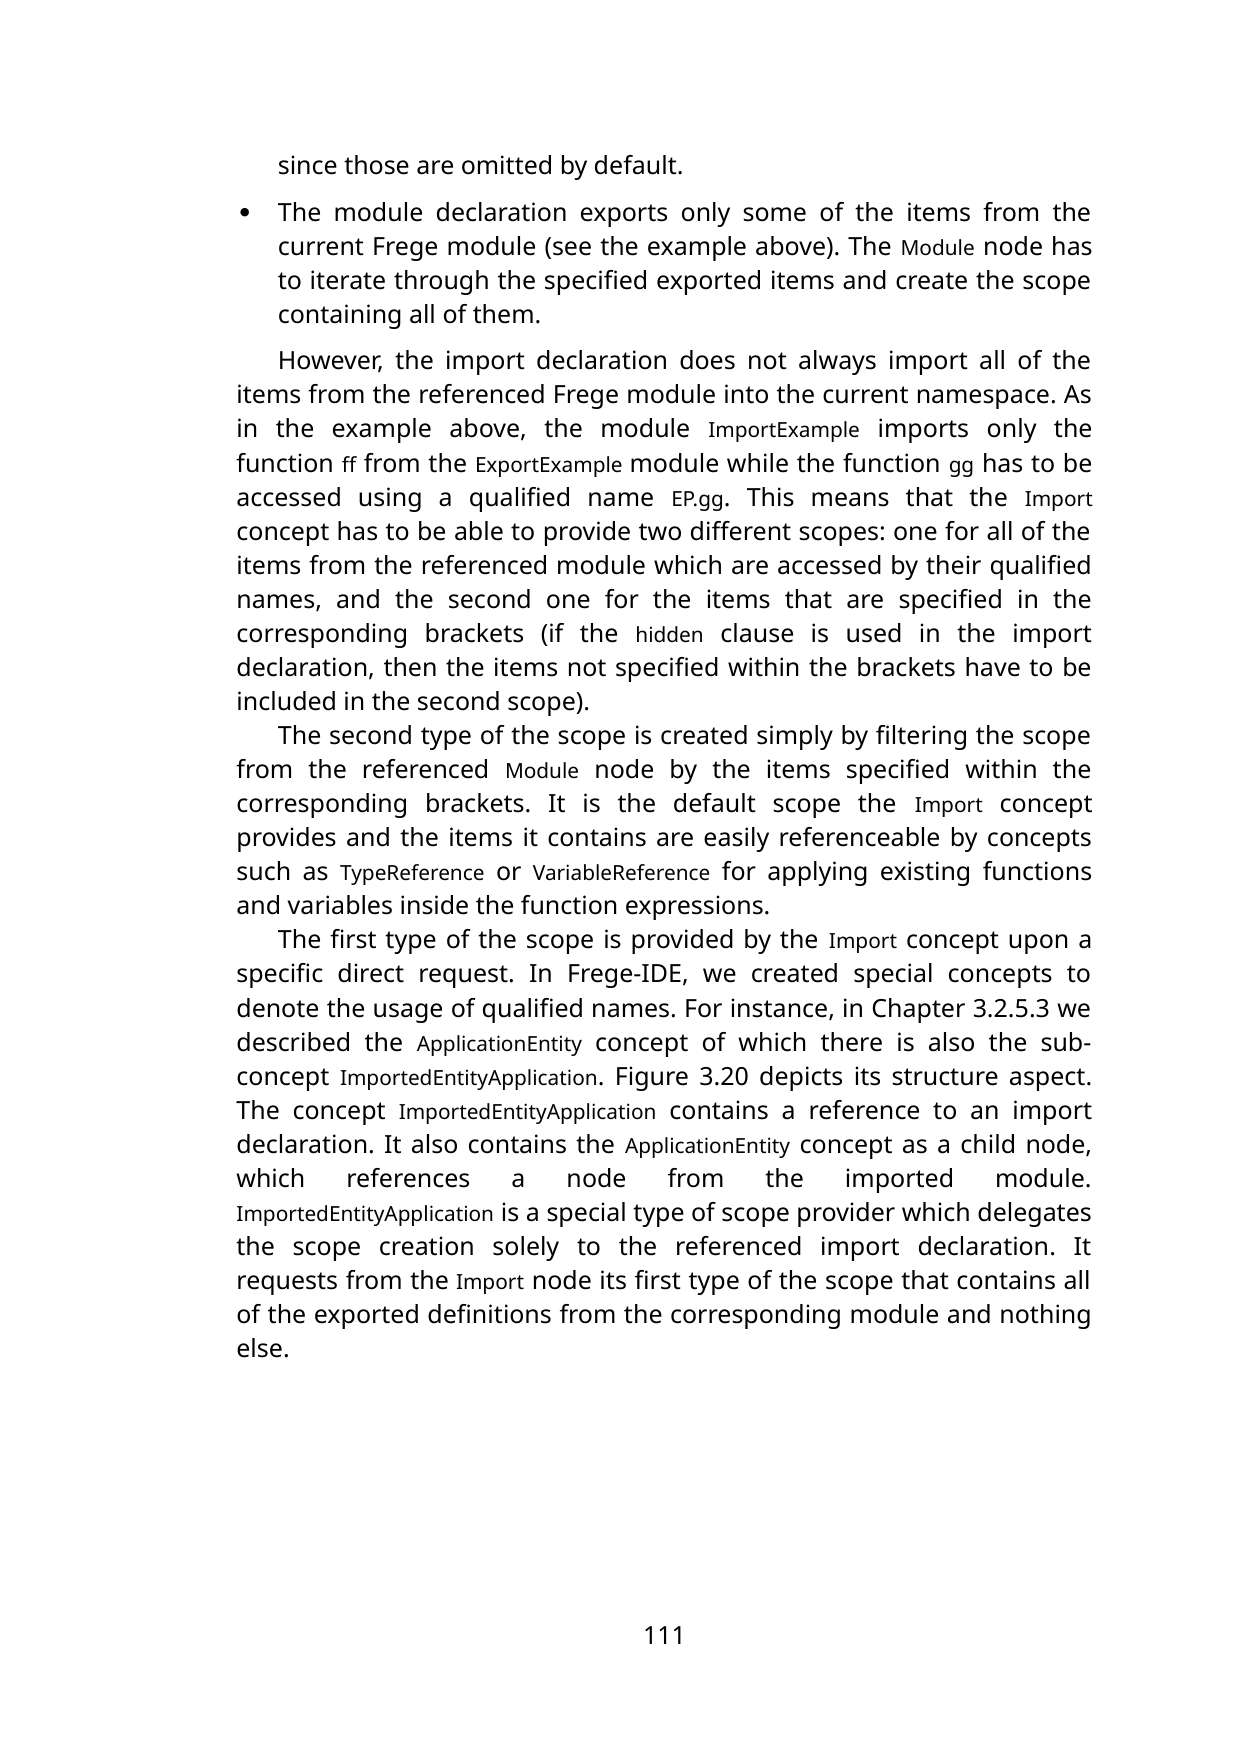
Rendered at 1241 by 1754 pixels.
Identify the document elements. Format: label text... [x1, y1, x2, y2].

text However, the import declaration does not always import all of the items from the referenced Frege module into the current namespace. As in the example above, the module ImportExample imports only the function ff from the ExportExample module while the function gg has to be accessed using a qualified name EP.gg. This means that the Import concept has to be able to provide two different scopes: one for all of the items from the referenced module which are accessed by their qualified names, and the second one for the items that are specified in the corresponding brackets (if the hidden clause is used in the import declaration, then the items not specified within the brackets have to be included in the second scope). [236, 343, 1092, 718]
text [240, 148, 1092, 182]
text The first type of the scope is provided by the Import concept upon a specific direct request. In Frege-IDE, we created special concepts to denote the usage of qualified names. For instance, in Chapter 3.2.5.3 we described the ApplicationEntity concept of which there is also the sub-concept ImportedEntityApplication. Figure 3.20 depicts its structure aspect. The concept ImportedEntityApplication contains a reference to an import declaration. It also contains the ApplicationEntity concept as a child node, which references a node from the imported module. ImportedEntityApplication is a special type of scope provider which delegates the scope creation solely to the referenced import declaration. It requests from the Import node its first type of the scope that contains all of the exported definitions from the corresponding module and nothing else. [236, 922, 1092, 1365]
text The module declaration exports only some of the items from the current Frege module (see the example above). The Module node has to iterate through the specified exported items and create the scope containing all of them. [240, 194, 1092, 331]
text The second type of the scope is created simply by filtering the scope from the referenced Module node by the items specified within the corresponding brackets. It is the default scope the Import concept provides and the items it contains are easily referenceable by concepts such as TypeReference or VariableReference for applying existing functions and variables inside the function expressions. [236, 718, 1092, 922]
